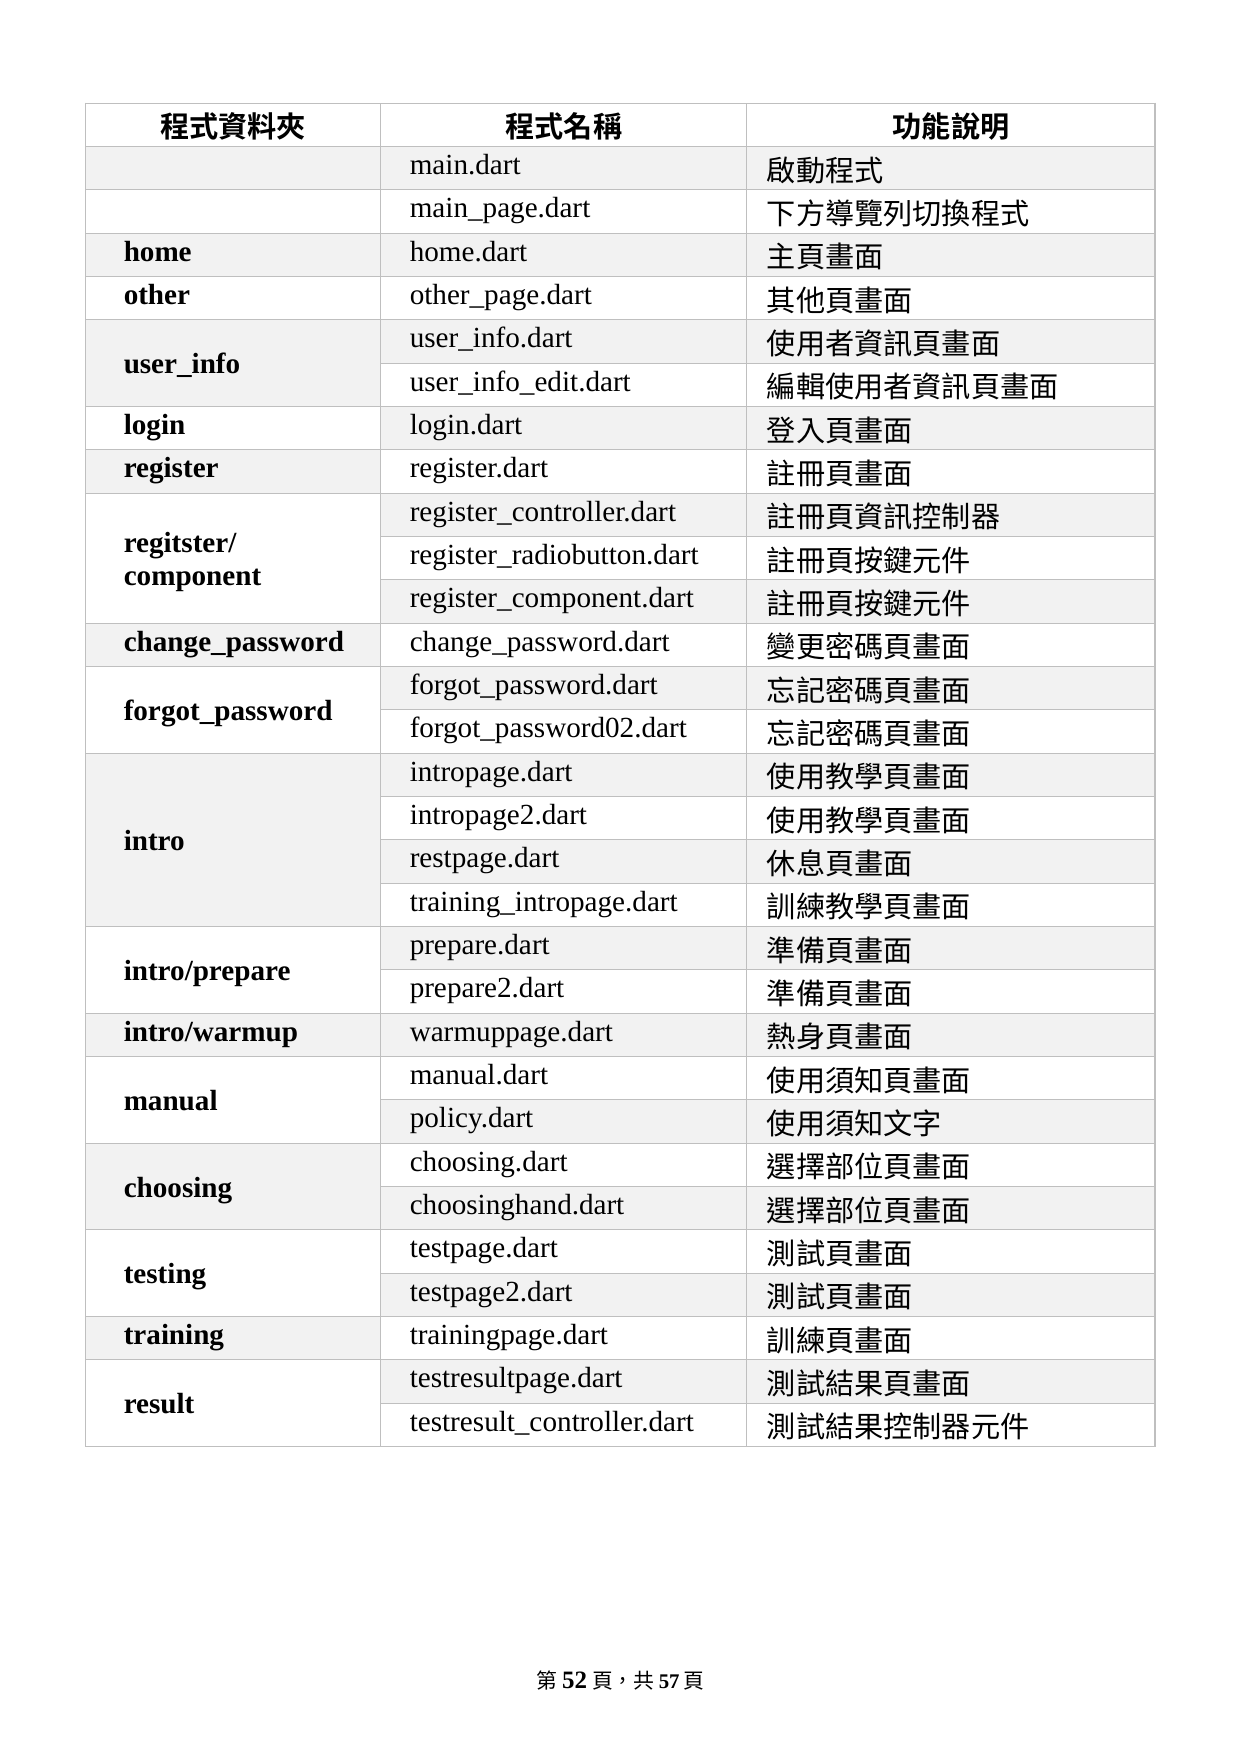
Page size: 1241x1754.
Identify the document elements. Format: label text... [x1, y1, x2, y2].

table_cell register [86, 450, 380, 493]
table_cell 測試結果控制器元件 [747, 1404, 1154, 1446]
table_cell login.dart [381, 407, 746, 449]
table_cell 忘記密碼頁畫面 [747, 710, 1154, 753]
table_cell forgot_password.dart [381, 667, 746, 709]
table_cell prepare2.dart [381, 970, 746, 1013]
table_cell home [86, 234, 380, 276]
table_header 功能說明 [747, 104, 1154, 146]
table_cell regitster/ component [86, 494, 380, 623]
table_cell intropage2.dart [381, 797, 746, 839]
table_cell 主頁畫面 [747, 234, 1154, 276]
table_cell 熱身頁畫面 [747, 1014, 1154, 1056]
table_cell other_page.dart [381, 277, 746, 319]
table_cell policy.dart [381, 1100, 746, 1143]
table_cell register_component.dart [381, 580, 746, 623]
table_cell 準備頁畫面 [747, 970, 1154, 1013]
table_cell intro/prepare [86, 927, 380, 1013]
table_cell 測試頁畫面 [747, 1230, 1154, 1273]
table_cell 忘記密碼頁畫面 [747, 667, 1154, 709]
table_header 程式資料夾 [86, 104, 380, 146]
table_cell testresultpage.dart [381, 1360, 746, 1403]
table_cell user_info_edit.dart [381, 364, 746, 406]
table_cell 測試頁畫面 [747, 1274, 1154, 1316]
table_cell 編輯使用者資訊頁畫面 [747, 364, 1154, 406]
table_cell prepare.dart [381, 927, 746, 969]
table_cell 下方導覽列切換程式 [747, 190, 1154, 233]
table_cell 測試結果頁畫面 [747, 1360, 1154, 1403]
table_cell 使用教學頁畫面 [747, 797, 1154, 839]
table_cell [86, 147, 380, 189]
table_cell 使用教學頁畫面 [747, 754, 1154, 796]
table_cell testpage.dart [381, 1230, 746, 1273]
table_cell training [86, 1317, 380, 1359]
table_cell training_intropage.dart [381, 884, 746, 926]
table_cell restpage.dart [381, 840, 746, 883]
table_cell manual [86, 1057, 380, 1143]
table_cell choosinghand.dart [381, 1187, 746, 1229]
table_cell home.dart [381, 234, 746, 276]
table_cell [86, 190, 380, 233]
table_cell intro/warmup [86, 1014, 380, 1056]
table_cell change_password.dart [381, 624, 746, 666]
table_cell 準備頁畫面 [747, 927, 1154, 969]
table_cell 註冊頁資訊控制器 [747, 494, 1154, 536]
table_cell login [86, 407, 380, 449]
table_cell 使用者資訊頁畫面 [747, 320, 1154, 363]
table_cell register_controller.dart [381, 494, 746, 536]
table_cell 使用須知文字 [747, 1100, 1154, 1143]
table_cell 註冊頁畫面 [747, 450, 1154, 493]
table_cell 選擇部位頁畫面 [747, 1144, 1154, 1186]
table_cell 使用須知頁畫面 [747, 1057, 1154, 1099]
table_cell 註冊頁按鍵元件 [747, 537, 1154, 579]
table_cell 訓練頁畫面 [747, 1317, 1154, 1359]
table_cell intropage.dart [381, 754, 746, 796]
table_cell testing [86, 1230, 380, 1316]
table_cell main_page.dart [381, 190, 746, 233]
table_cell choosing [86, 1144, 380, 1229]
table_cell testresult_controller.dart [381, 1404, 746, 1446]
table_cell result [86, 1360, 380, 1446]
table_cell 啟動程式 [747, 147, 1154, 189]
table_cell forgot_password [86, 667, 380, 753]
table_cell register_radiobutton.dart [381, 537, 746, 579]
table_cell 休息頁畫面 [747, 840, 1154, 883]
table_cell testpage2.dart [381, 1274, 746, 1316]
table_cell choosing.dart [381, 1144, 746, 1186]
table_cell 選擇部位頁畫面 [747, 1187, 1154, 1229]
table_cell 註冊頁按鍵元件 [747, 580, 1154, 623]
table_cell 其他頁畫面 [747, 277, 1154, 319]
table_cell user_info [86, 320, 380, 406]
table_cell forgot_password02.dart [381, 710, 746, 753]
table_cell trainingpage.dart [381, 1317, 746, 1359]
table_cell other [86, 277, 380, 319]
table_cell manual.dart [381, 1057, 746, 1099]
table_cell 登入頁畫面 [747, 407, 1154, 449]
table_header 程式名稱 [381, 104, 746, 146]
table_cell main.dart [381, 147, 746, 189]
table_cell 訓練教學頁畫面 [747, 884, 1154, 926]
table_cell warmuppage.dart [381, 1014, 746, 1056]
table_cell change_password [86, 624, 380, 666]
table_cell 變更密碼頁畫面 [747, 624, 1154, 666]
table_cell register.dart [381, 450, 746, 493]
table_cell user_info.dart [381, 320, 746, 363]
table_cell intro [86, 754, 380, 926]
